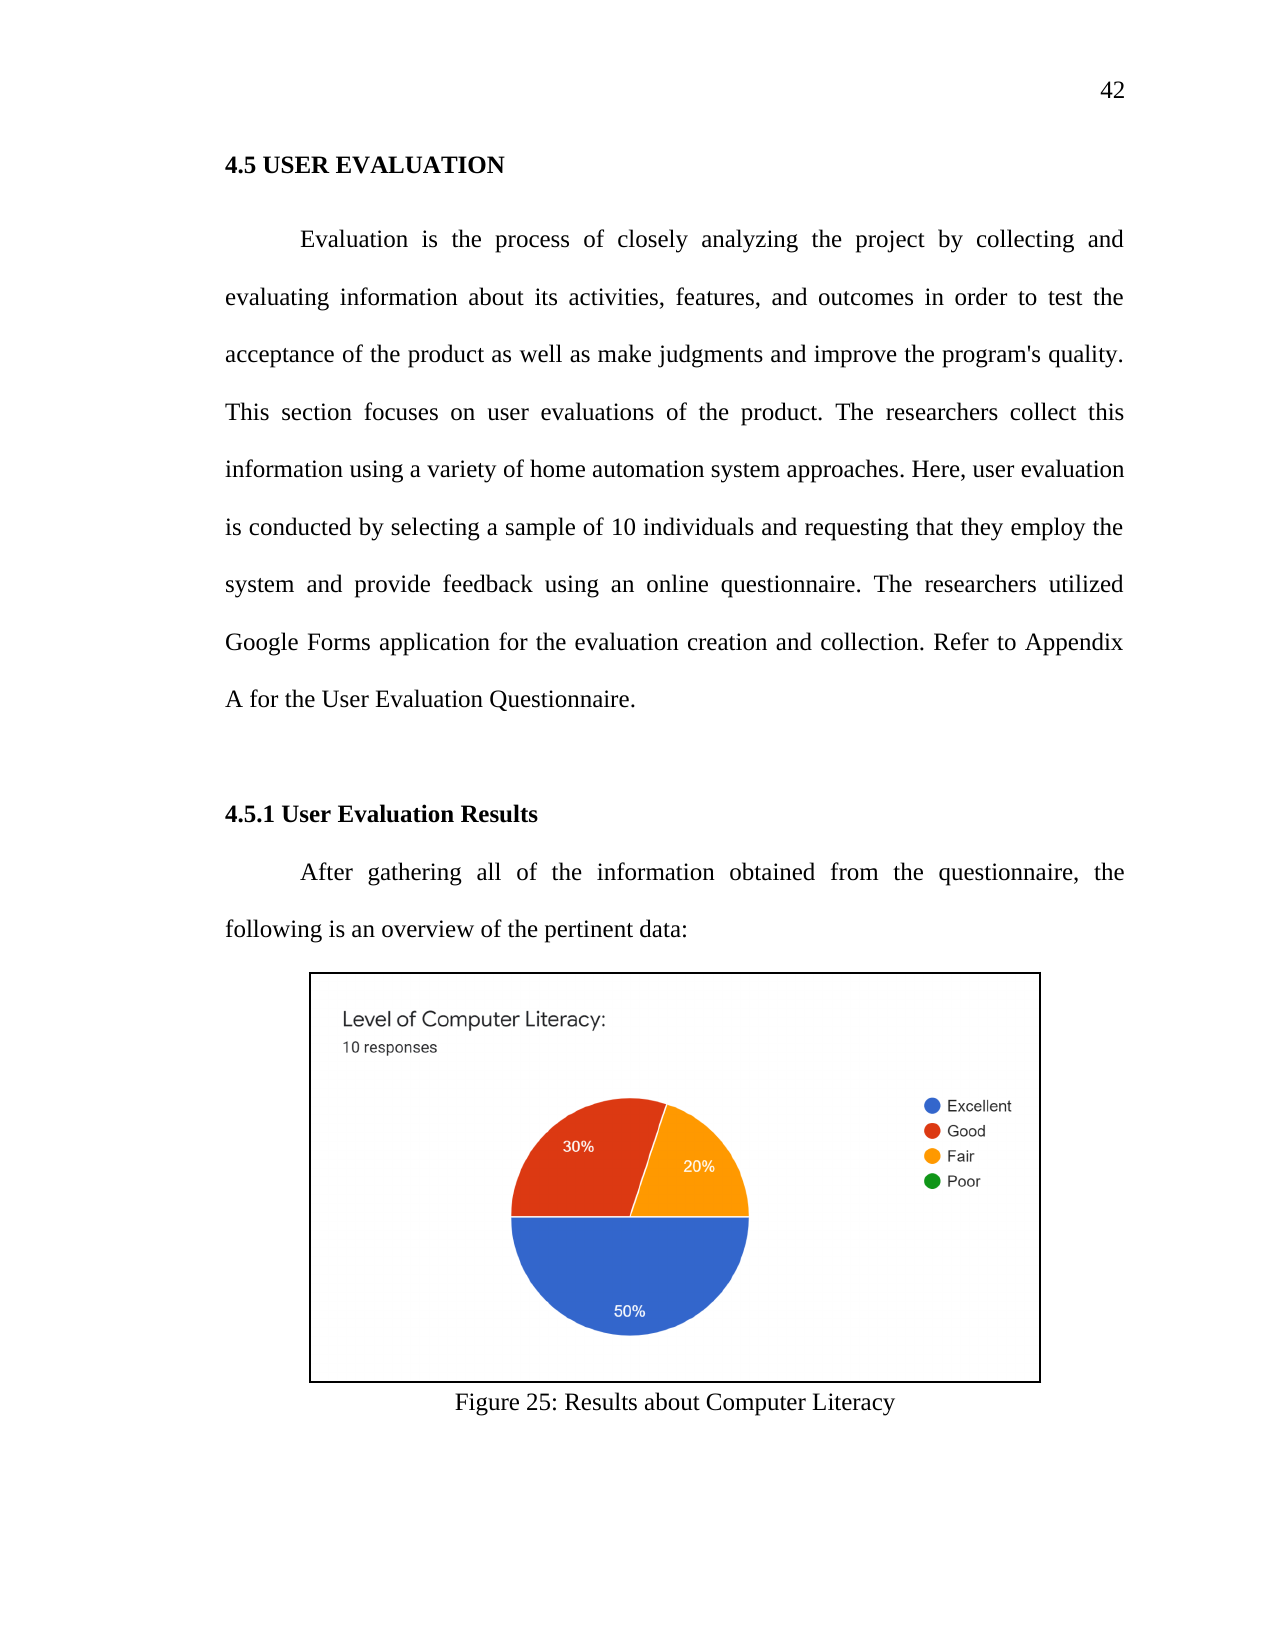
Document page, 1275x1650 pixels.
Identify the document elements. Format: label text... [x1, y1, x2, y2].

picture [311, 974, 1039, 1381]
text After gathering all of the information obtained from the questionnaire, the following is an overview of the pertinent data: [225, 857, 1125, 943]
text Figure 25: Results about Computer Literacy [225, 1387, 1125, 1416]
subtitle 4.5.1 User Evaluation Results [225, 799, 1125, 828]
text Evaluation is the process of closely analyzing the project by collecting and evaluating information about its activities, features, and outcomes in order to test the acceptance of the product as well as make judgments and improve the program's quality. This section focuses on user evaluations of the product. The researchers collect this information using a variety of home automation system approaches. Here, user evaluation is conducted by selecting a sample of 10 individuals and requesting that they employ the system and provide feedback using an online questionnaire. The researchers utilized Google Forms application for the evaluation creation and collection. Refer to Appendix A for the User Evaluation Questionnaire. [225, 224, 1125, 713]
subtitle 4.5 USER EVALUATION [225, 150, 1125, 179]
